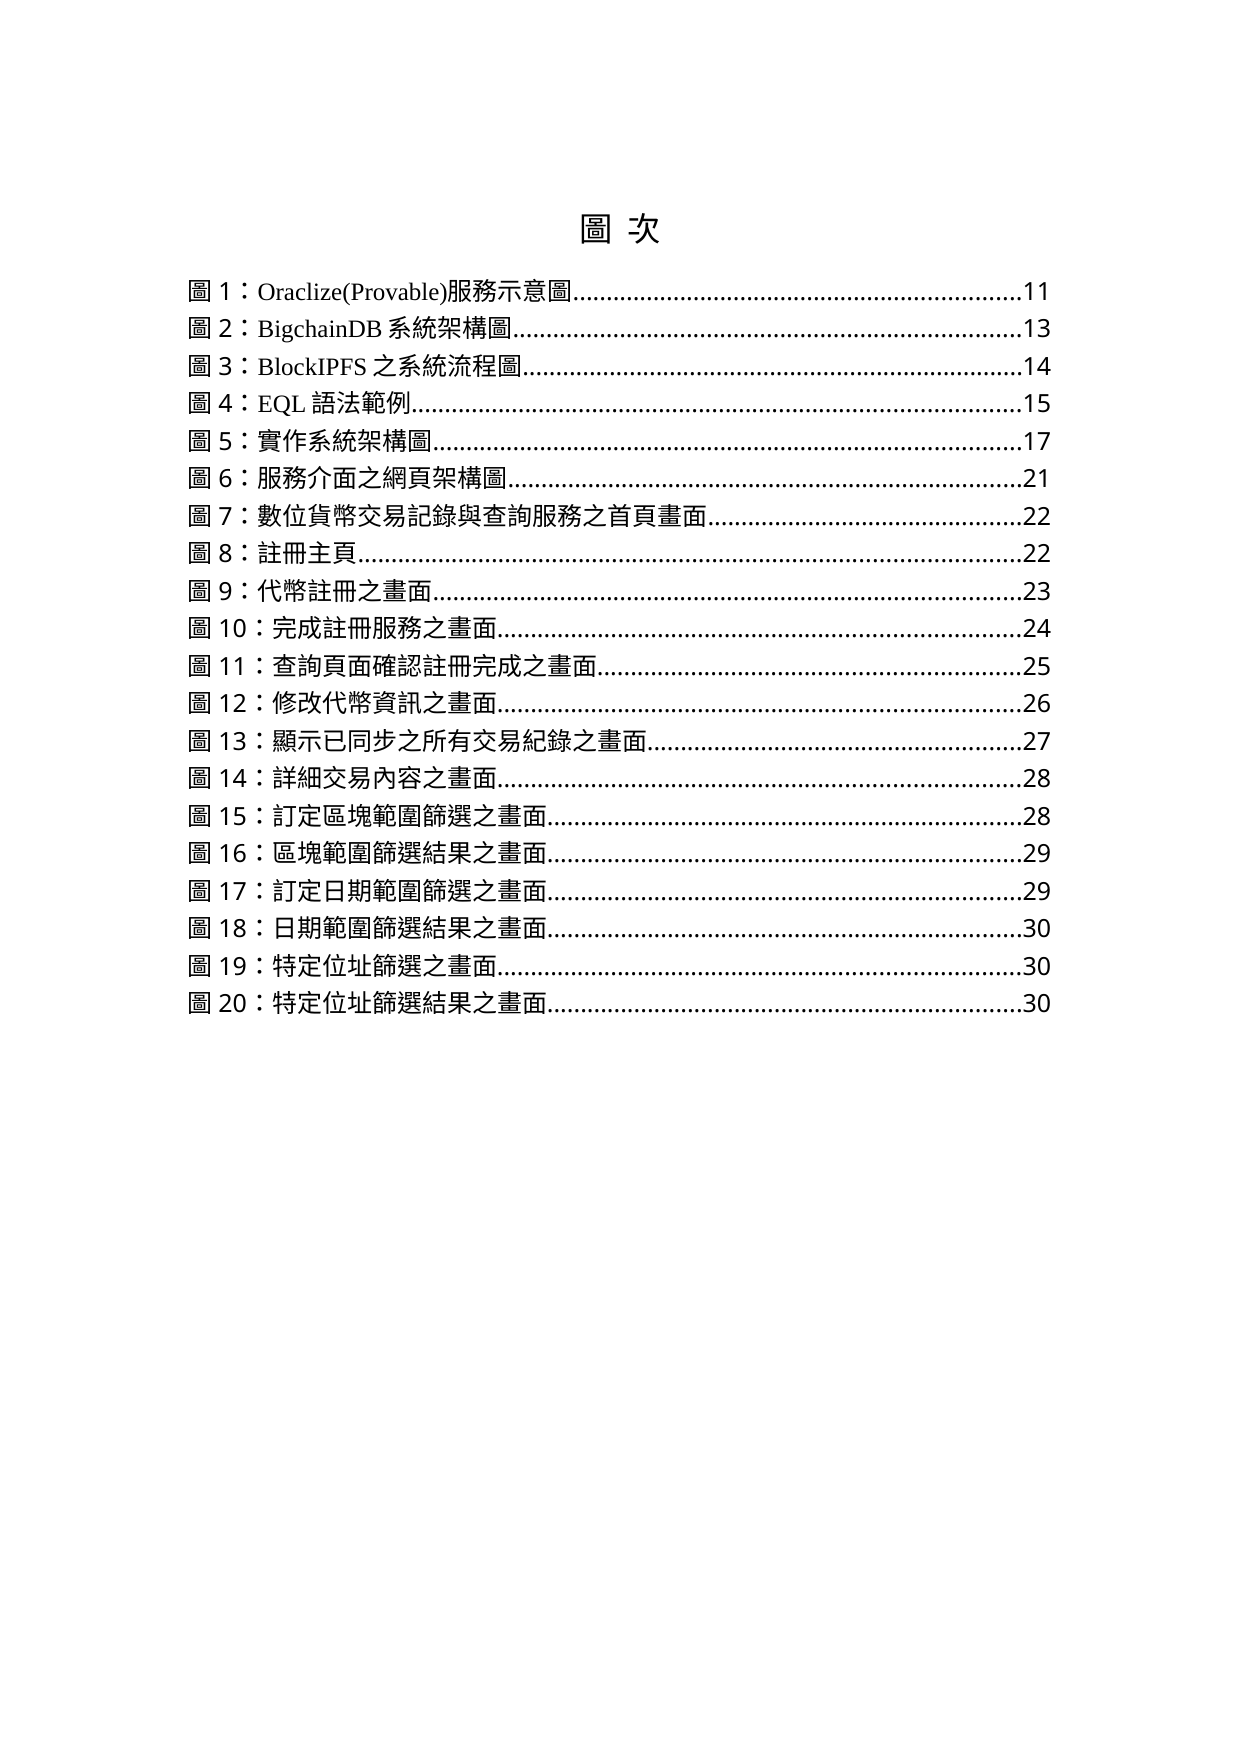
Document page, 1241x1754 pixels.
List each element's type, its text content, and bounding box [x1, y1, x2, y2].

text 圖 4：EQL語法範例 15 [187, 383, 1053, 421]
text 圖 5：實作系統架構圖 17 [187, 421, 1053, 458]
text 圖 15：訂定區塊範圍篩選之畫面 28 [187, 796, 1053, 833]
text 圖 16：區塊範圍篩選結果之畫面 29 [187, 833, 1053, 871]
text 圖 11：查詢頁面確認註冊完成之畫面 25 [187, 646, 1053, 683]
text 圖 12：修改代幣資訊之畫面 26 [187, 683, 1053, 721]
title 圖 次 [187, 189, 1053, 264]
text 圖 8：註冊主頁 22 [187, 533, 1053, 571]
text 圖 9：代幣註冊之畫面 23 [187, 571, 1053, 608]
text 圖 10：完成註冊服務之畫面 24 [187, 608, 1053, 646]
text 圖 20：特定位址篩選結果之畫面 30 [187, 983, 1053, 1021]
text 圖 17：訂定日期範圍篩選之畫面 29 [187, 871, 1053, 908]
text 圖 6：服務介面之網頁架構圖 21 [187, 458, 1053, 496]
text 圖 7：數位貨幣交易記錄與查詢服務之首頁畫面 22 [187, 496, 1053, 533]
text 圖 18：日期範圍篩選結果之畫面 30 [187, 908, 1053, 946]
text 圖 14：詳細交易內容之畫面 28 [187, 758, 1053, 796]
text 圖 2：BigchainDB系統架構圖 13 [187, 308, 1053, 346]
text 圖 13：顯示已同步之所有交易紀錄之畫面 27 [187, 721, 1053, 758]
text 圖 3：BlockIPFS之系統流程圖 14 [187, 346, 1053, 383]
text 圖 1：Oraclize(Provable)服務示意圖 11 [187, 271, 1053, 308]
text 圖 19：特定位址篩選之畫面 30 [187, 946, 1053, 983]
